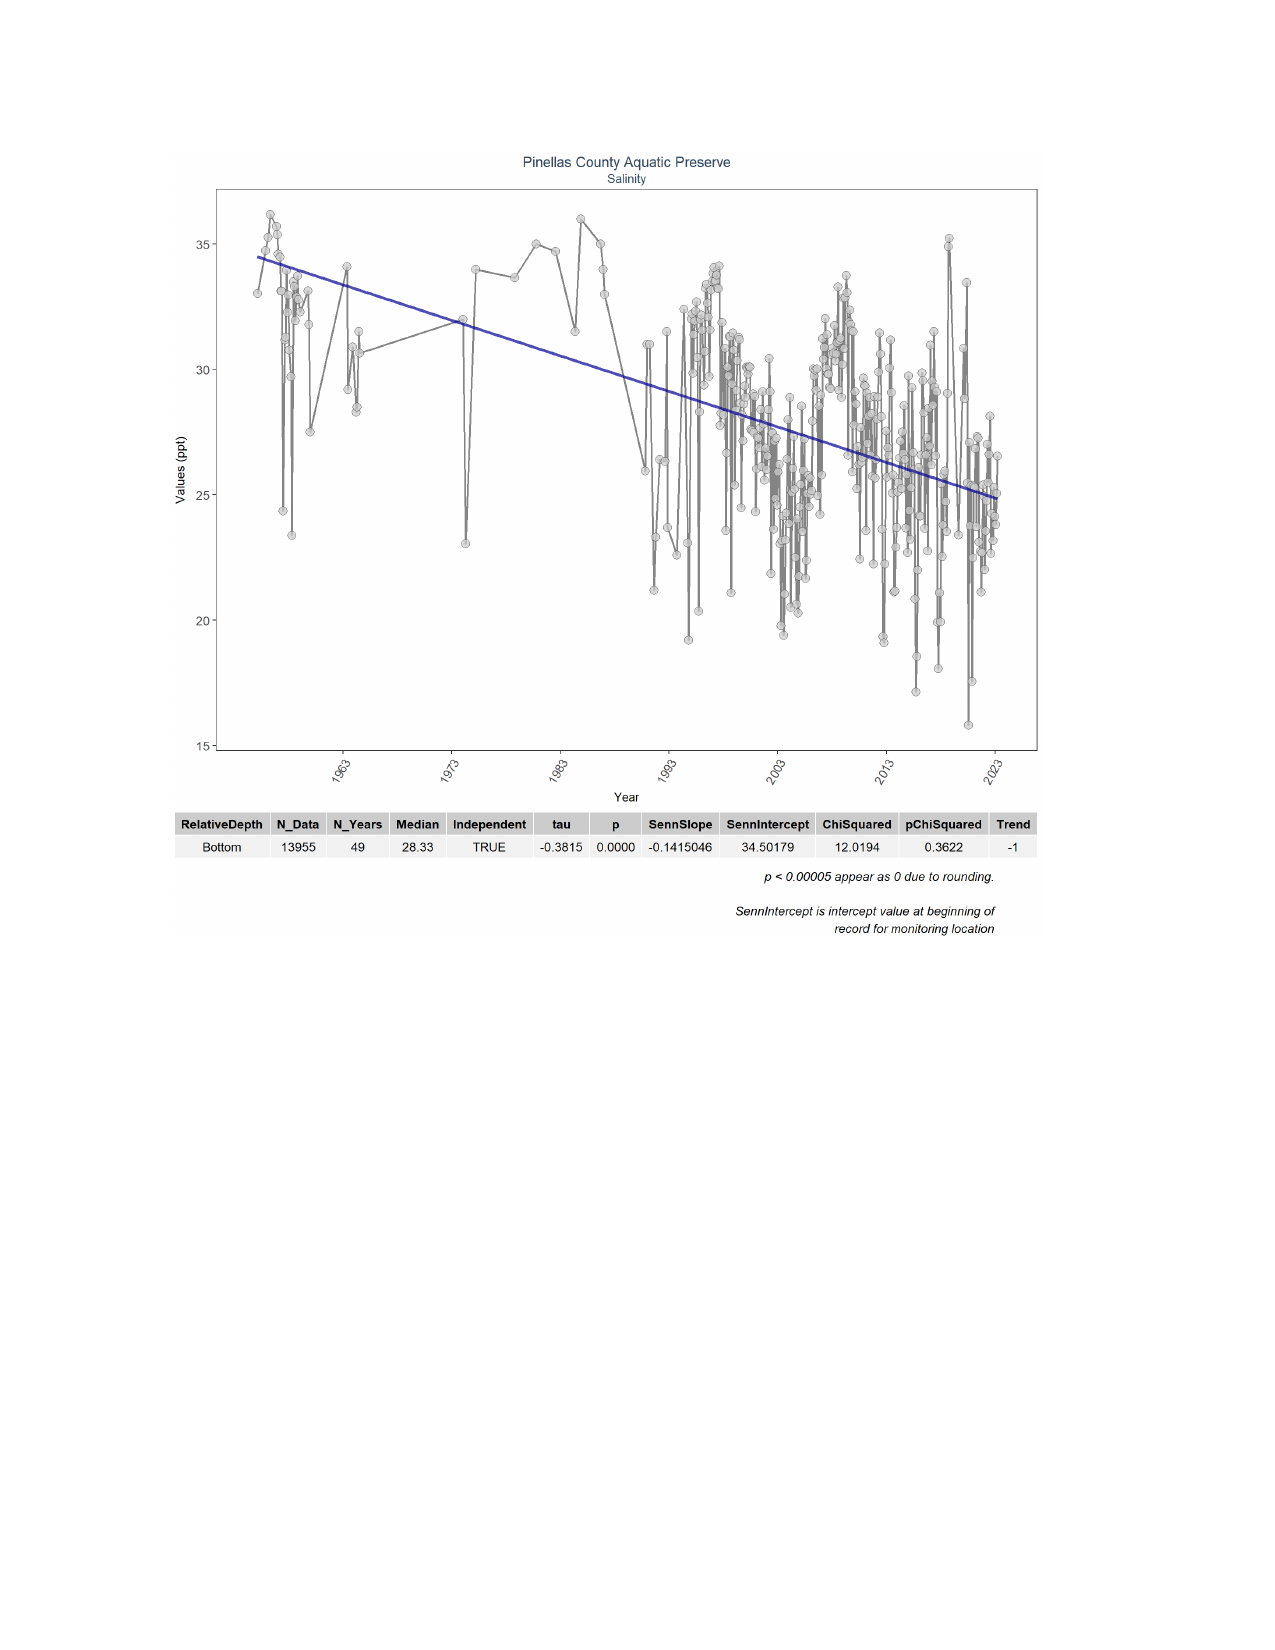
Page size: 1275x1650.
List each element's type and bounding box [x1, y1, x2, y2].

picture [168, 150, 1044, 938]
